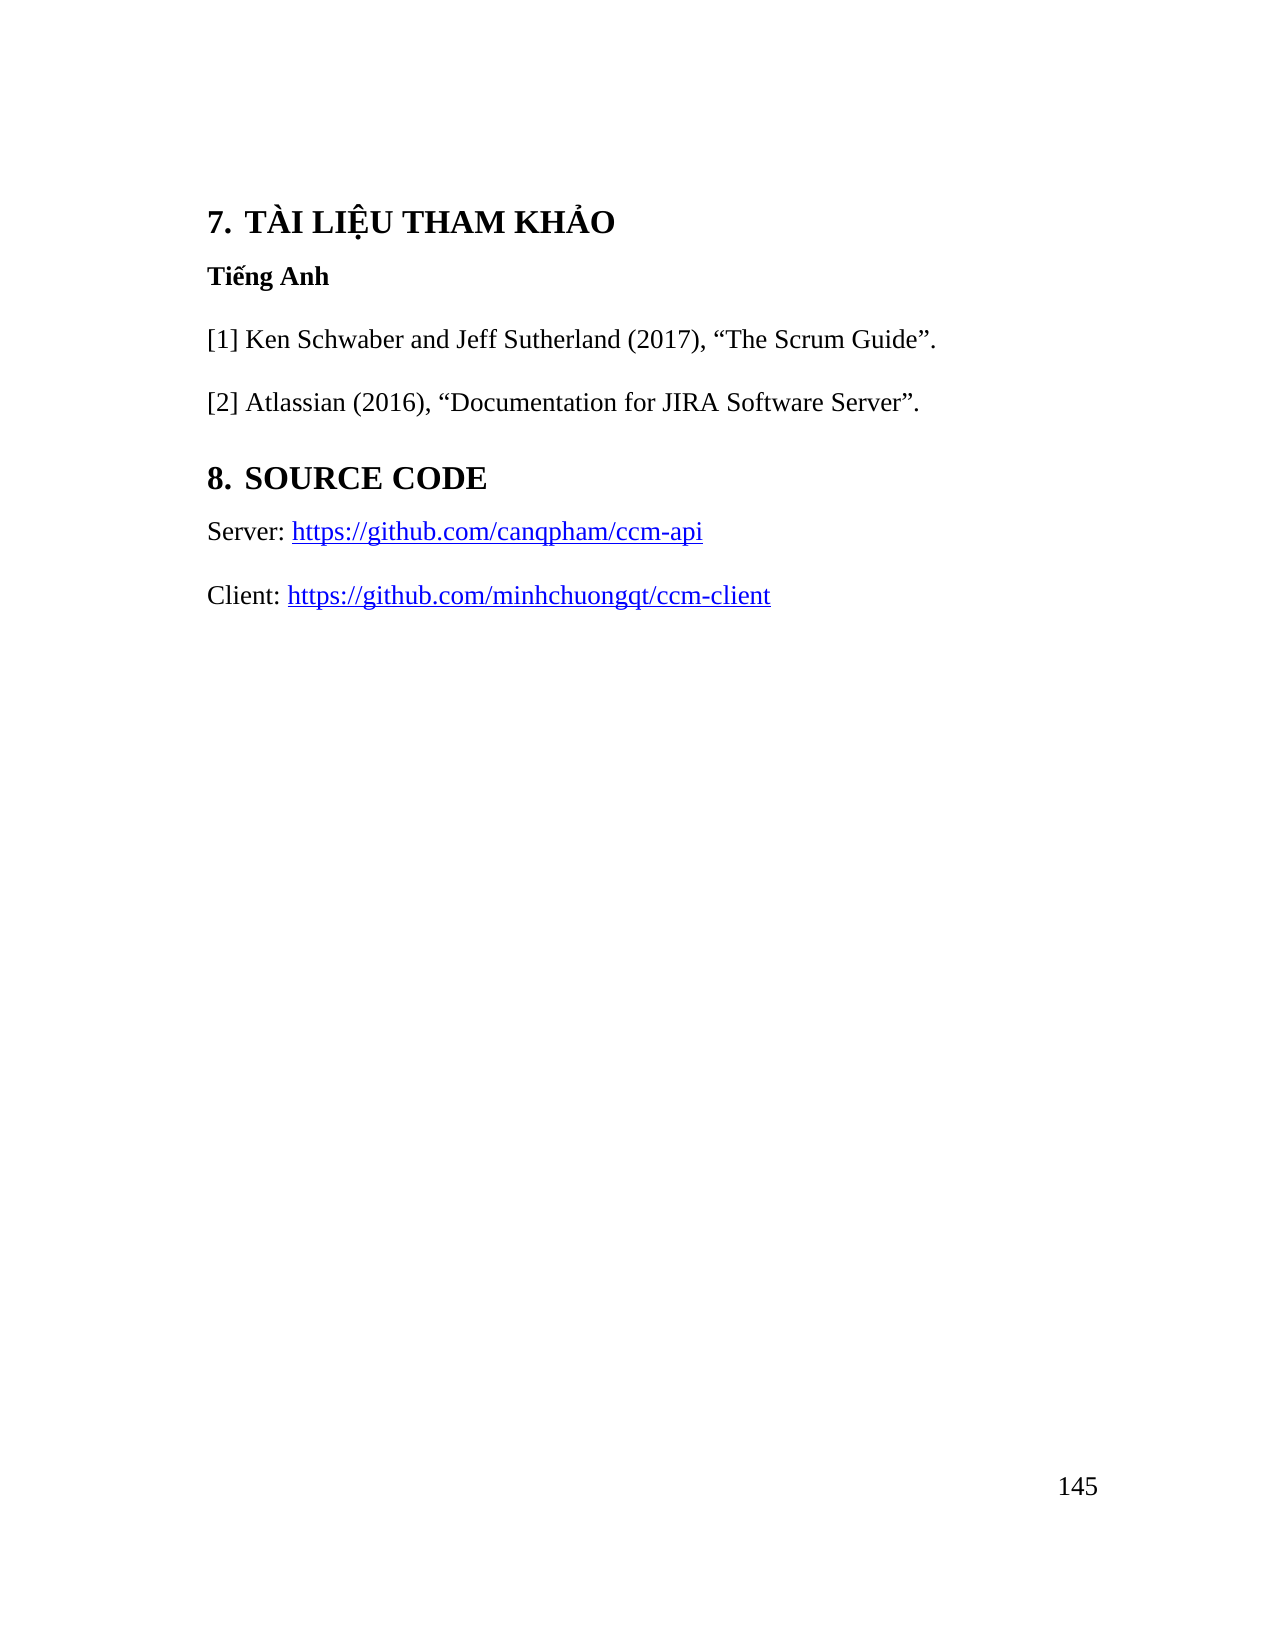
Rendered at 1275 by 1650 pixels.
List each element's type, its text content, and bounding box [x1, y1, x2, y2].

text Tiếng Anh [207, 260, 1098, 291]
text Client: https://github.com/minhchuongqt/ccm-client [207, 579, 1098, 610]
subtitle TÀI LIỆU THAM KHẢO [207, 202, 1098, 241]
subtitle SOURCE CODE [207, 458, 1098, 496]
text [2] Atlassian (2016), “Documentation for JIRA Software Server”. [207, 386, 1098, 417]
text Server: https://github.com/canqpham/ccm-api [207, 516, 1098, 547]
text [1] Ken Schwaber and Jeff Sutherland (2017), “The Scrum Guide”. [207, 323, 1098, 354]
